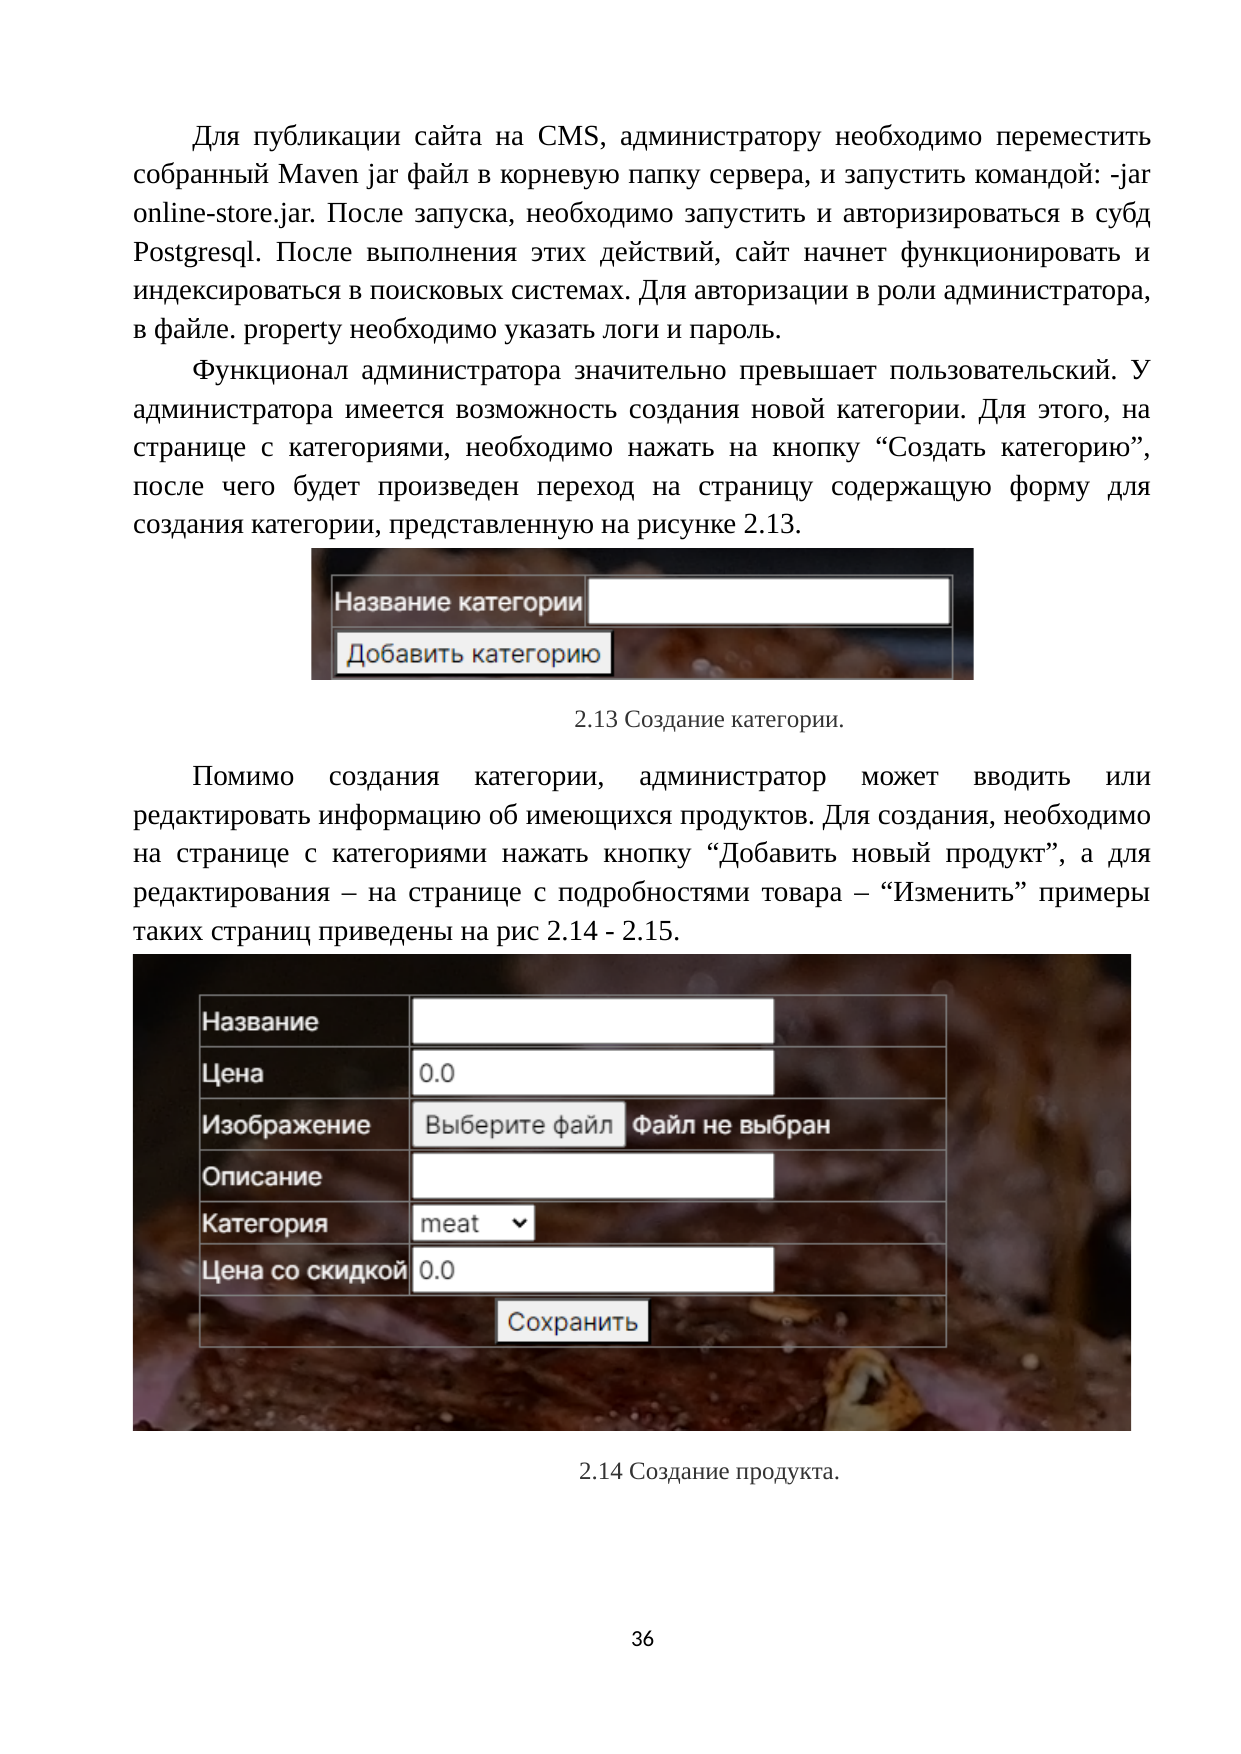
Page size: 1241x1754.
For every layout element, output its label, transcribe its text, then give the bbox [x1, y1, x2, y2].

text Помимо создания категории, администратор может вводить или редактировать информацию об имеющихся продуктов. Для создания, необходимо на странице с категориями нажать кнопку “Добавить новый продукт”, а для редактирования – на странице с подробностями товара – “Изменить” примеры таких страниц приведены на рис 2.14 - 2.15. [133, 758, 1152, 946]
text Функционал администратора значительно превышает пользовательский. У администратора имеется возможность создания новой категории. Для этого, на странице с категориями, необходимо нажать на кнопку “Создать категорию”, после чего будет произведен переход на страницу содержащую форму для создания категории, представленную на рисунке 2.13. [133, 352, 1152, 540]
text 2.14 Создание продукта. [208, 1456, 1152, 1484]
text Для публикации сайта на CMS, администратору необходимо переместить собранный Maven jar файл в корневую папку сервера, и запустить командой: -jar online-store.jar. После запуска, необходимо запустить и авторизироваться в субд Postgresql. После выполнения этих действий, сайт начнет функционировать и индексироваться в поисковых системах. Для авторизации в роли администратора, в файле. property необходимо указать логи и пароль. [133, 118, 1152, 344]
picture [132, 954, 1132, 1431]
text 2.13 Создание категории. [208, 704, 1152, 733]
picture [311, 548, 974, 680]
